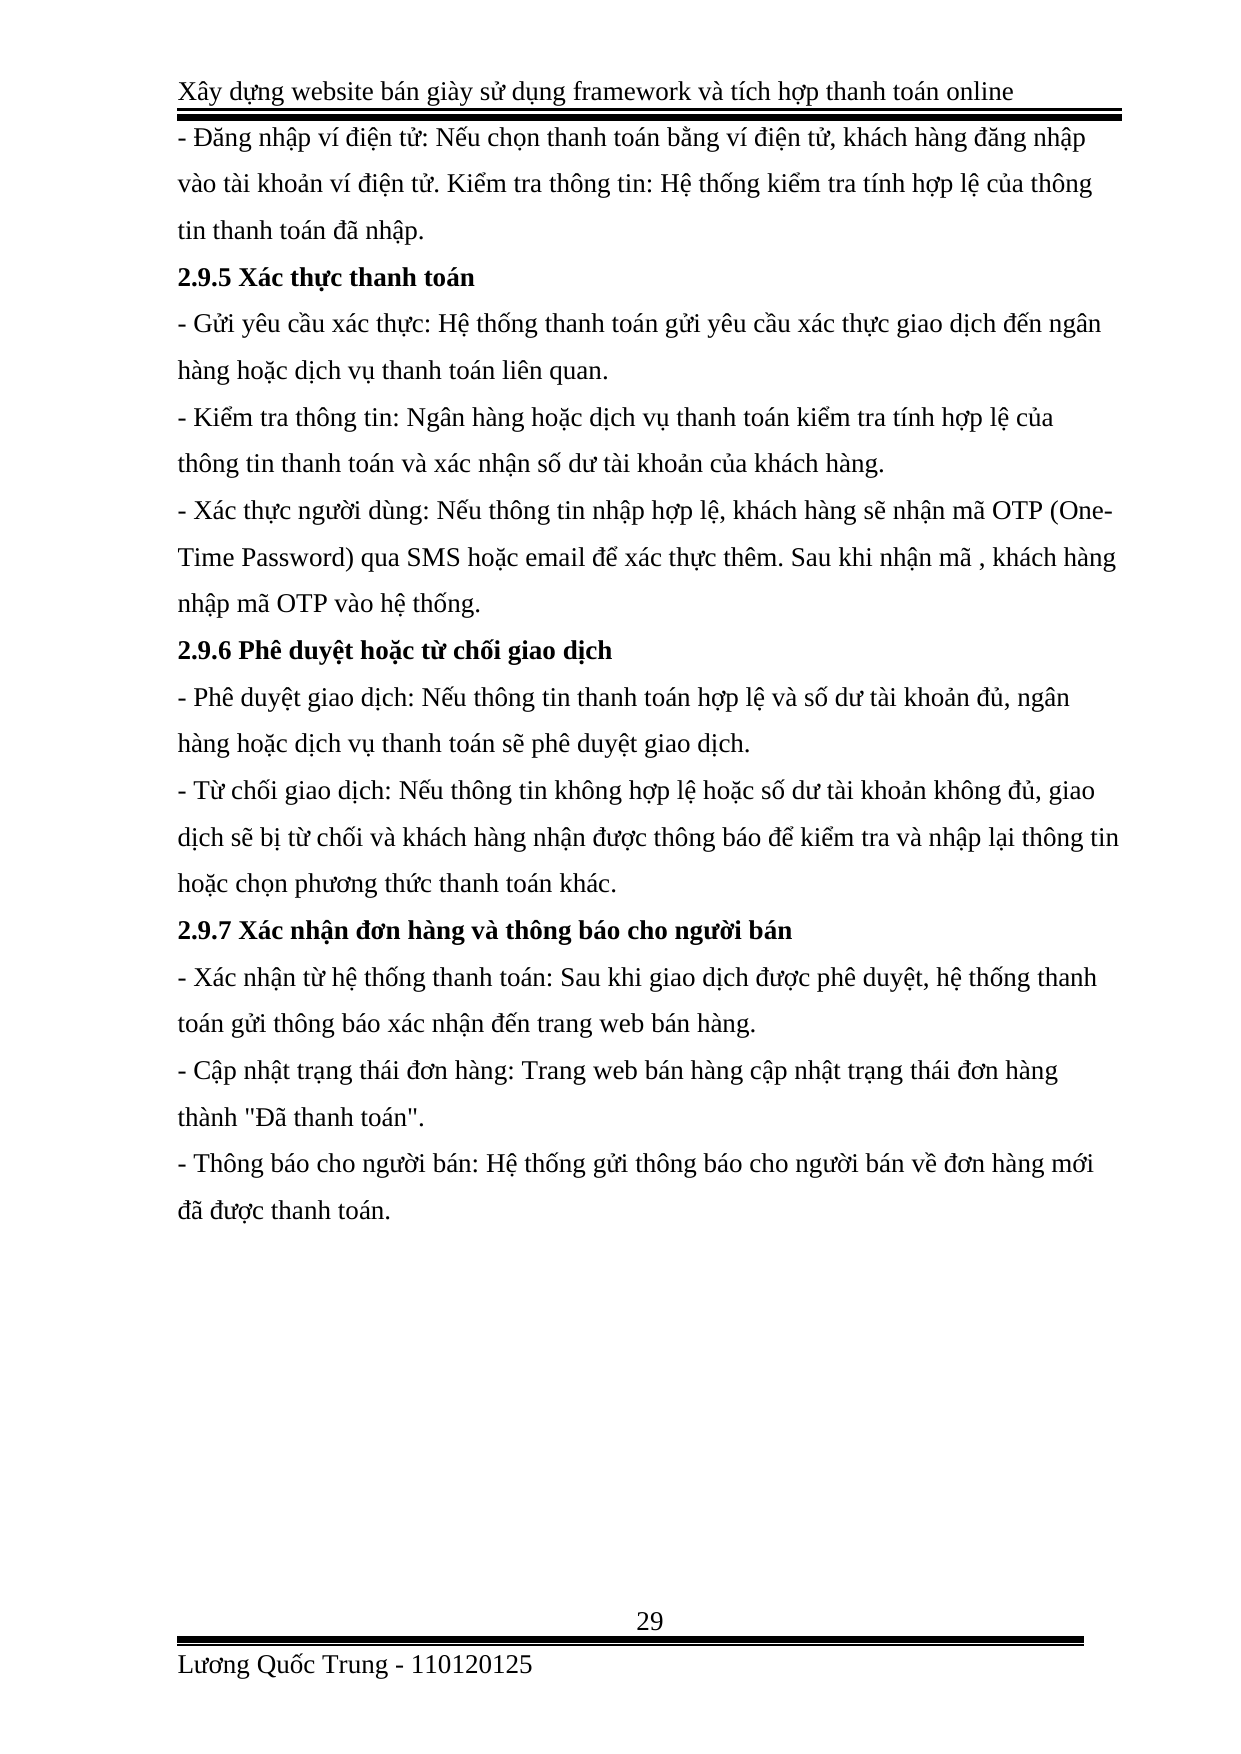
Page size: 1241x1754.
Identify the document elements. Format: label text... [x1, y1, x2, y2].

text - Kiểm tra thông tin: Ngân hàng hoặc dịch vụ thanh toán kiểm tra tính hợp lệ của thông tin thanh toán và xác nhận số dư tài khoản của khách hàng. [177, 401, 1122, 478]
text - Phê duyệt giao dịch: Nếu thông tin thanh toán hợp lệ và số dư tài khoản đủ, ngân hàng hoặc dịch vụ thanh toán sẽ phê duyệt giao dịch. [177, 681, 1122, 758]
text - Từ chối giao dịch: Nếu thông tin không hợp lệ hoặc số dư tài khoản không đủ, giao dịch sẽ bị từ chối và khách hàng nhận được thông báo để kiểm tra và nhập lại thông tin hoặc chọn phương thức thanh toán khác. [177, 774, 1122, 898]
text - Đăng nhập ví điện tử: Nếu chọn thanh toán bằng ví điện tử, khách hàng đăng nhập vào tài khoản ví điện tử. Kiểm tra thông tin: Hệ thống kiểm tra tính hợp lệ của thông tin thanh toán đã nhập. [177, 121, 1122, 245]
subtitle 2.9.5 Xác thực thanh toán [177, 261, 1122, 292]
text - Thông báo cho người bán: Hệ thống gửi thông báo cho người bán về đơn hàng mới đã được thanh toán. [177, 1147, 1122, 1225]
text - Cập nhật trạng thái đơn hàng: Trang web bán hàng cập nhật trạng thái đơn hàng thành "Đã thanh toán". [177, 1054, 1122, 1132]
text - Gửi yêu cầu xác thực: Hệ thống thanh toán gửi yêu cầu xác thực giao dịch đến ngân hàng hoặc dịch vụ thanh toán liên quan. [177, 307, 1122, 385]
subtitle 2.9.7 Xác nhận đơn hàng và thông báo cho người bán [177, 914, 1122, 945]
text - Xác nhận từ hệ thống thanh toán: Sau khi giao dịch được phê duyệt, hệ thống thanh toán gửi thông báo xác nhận đến trang web bán hàng. [177, 961, 1122, 1038]
text - Xác thực người dùng: Nếu thông tin nhập hợp lệ, khách hàng sẽ nhận mã OTP (One-Time Password) qua SMS hoặc email để xác thực thêm. Sau khi nhận mã , khách hàng nhập mã OTP vào hệ thống. [177, 494, 1122, 618]
subtitle 2.9.6 Phê duyệt hoặc từ chối giao dịch [177, 634, 1122, 665]
